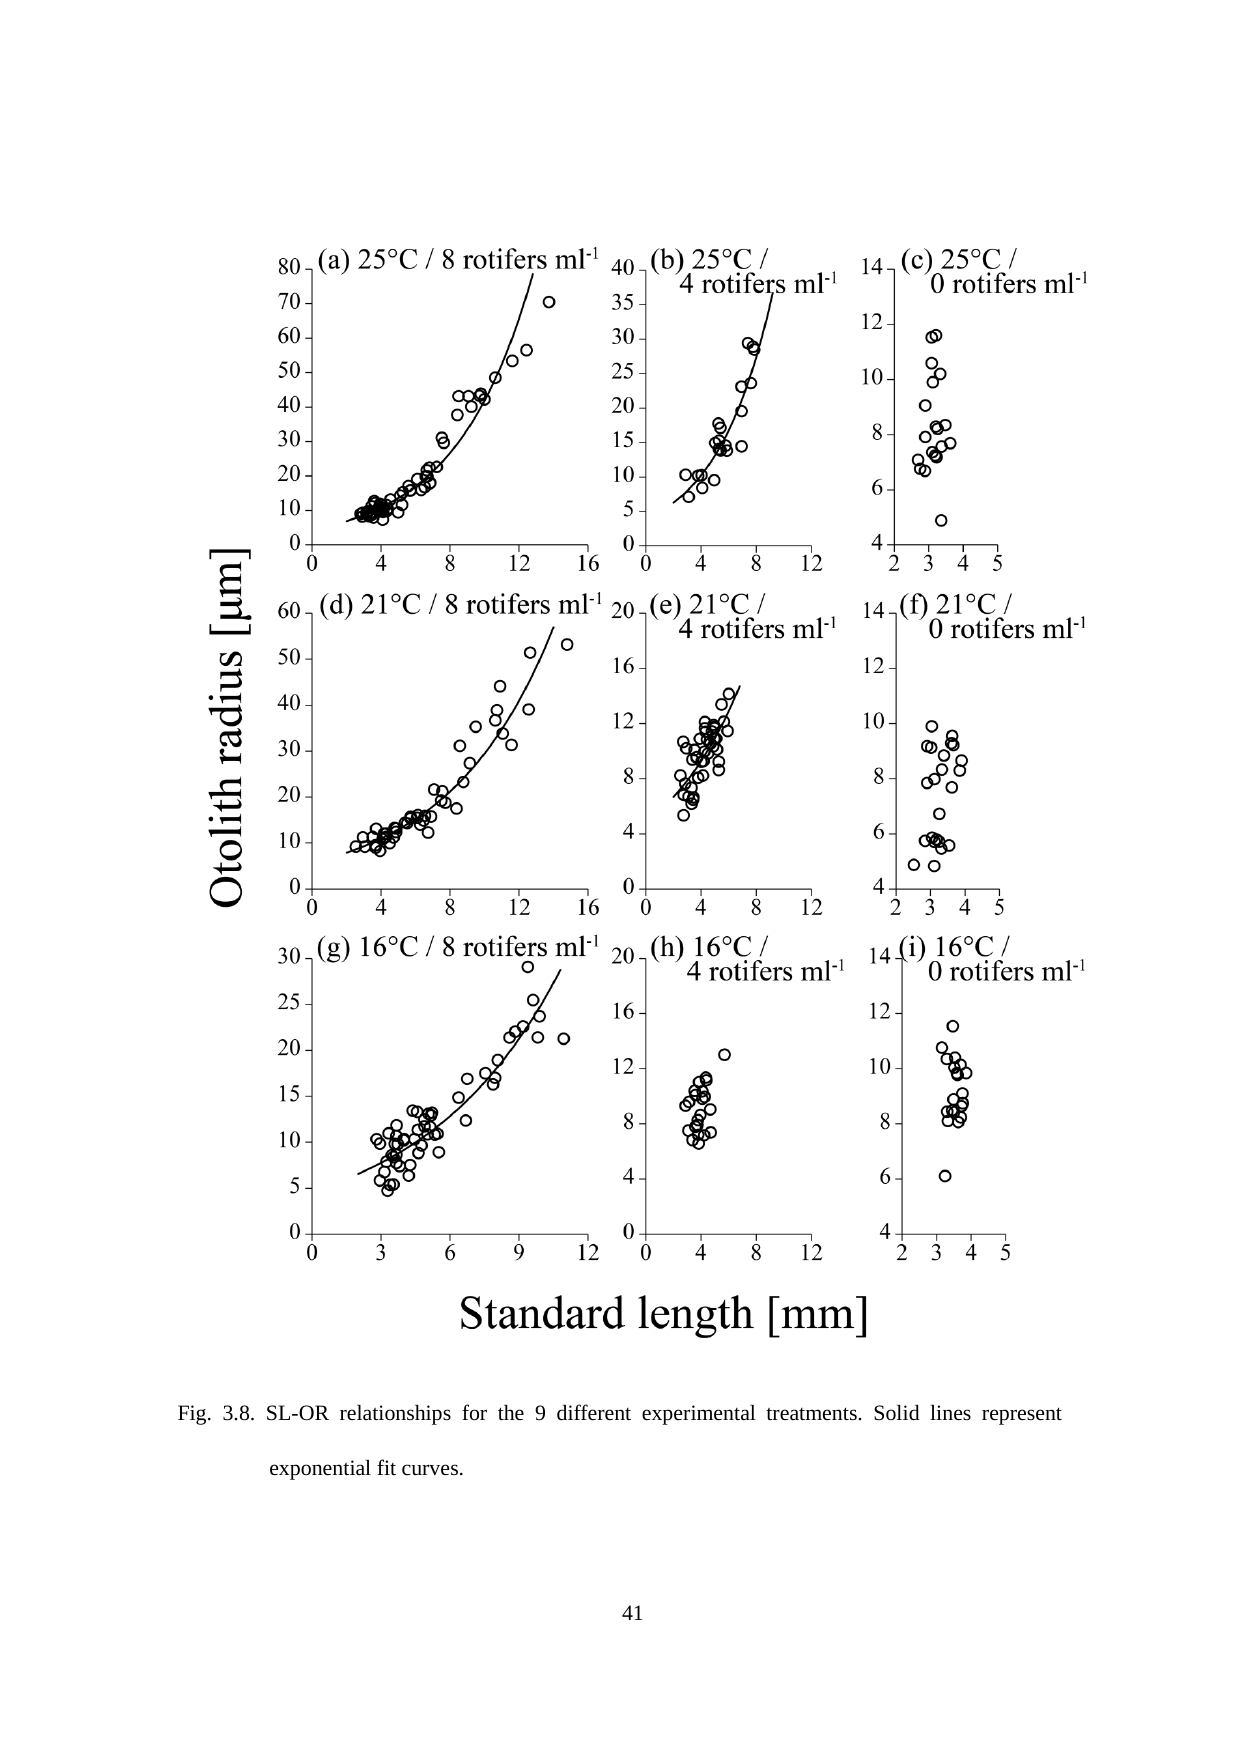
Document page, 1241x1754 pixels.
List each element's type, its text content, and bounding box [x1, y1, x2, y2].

text Fig. 3.8. SL-OR relationships for the 9 different experimental treatments. Solid lines represent exponential fit curves. [177, 1385, 1063, 1494]
picture [202, 234, 1089, 1342]
